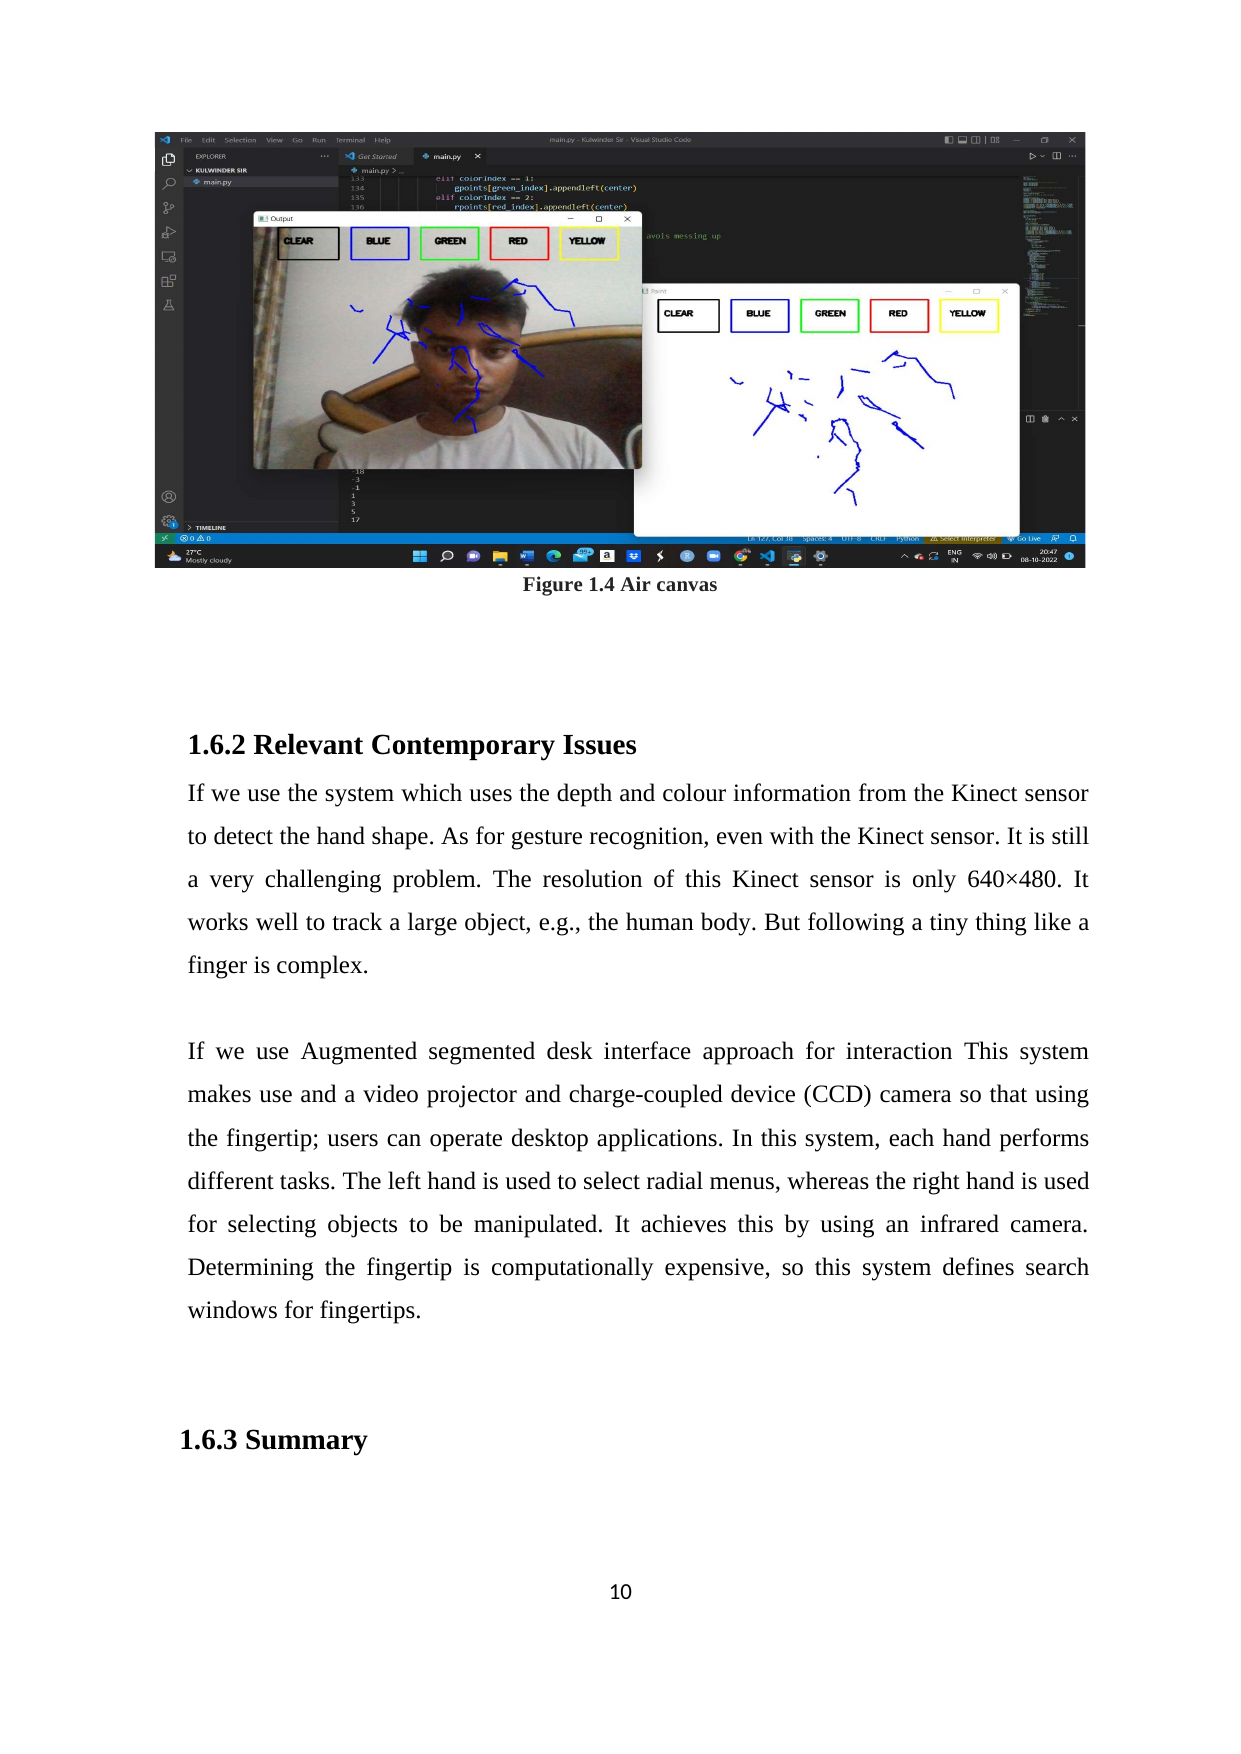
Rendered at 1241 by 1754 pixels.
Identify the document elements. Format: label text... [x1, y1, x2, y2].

text 1.6.2 Relevant Contemporary Issues [187, 727, 1090, 761]
text 1.6.3 Summary [150, 1422, 1090, 1456]
text If we use Augmented segmented desk interface approach for interaction This system makes use and a video projector and charge-coupled device (CCD) camera so that using the fingertip; users can operate desktop applications. In this system, each hand performs different tasks. The left hand is used to select radial menus, whereas the right hand is used for selecting objects to be manipulated. It achieves this by using an infrared camera. Determining the fingertip is computationally expensive, so this system defines search windows for fingertips. [187, 1036, 1090, 1324]
text Figure 1.4 Air canvas [150, 572, 1090, 596]
picture [154, 132, 1086, 568]
text If we use the system which uses the depth and colour information from the Kinect sensor to detect the hand shape. As for gesture recognition, even with the Kinect sensor. It is still a very challenging problem. The resolution of this Kinect sensor is only 640×480. It works well to track a large object, e.g., the human body. But following a tiny thing like a finger is complex. [187, 778, 1090, 979]
